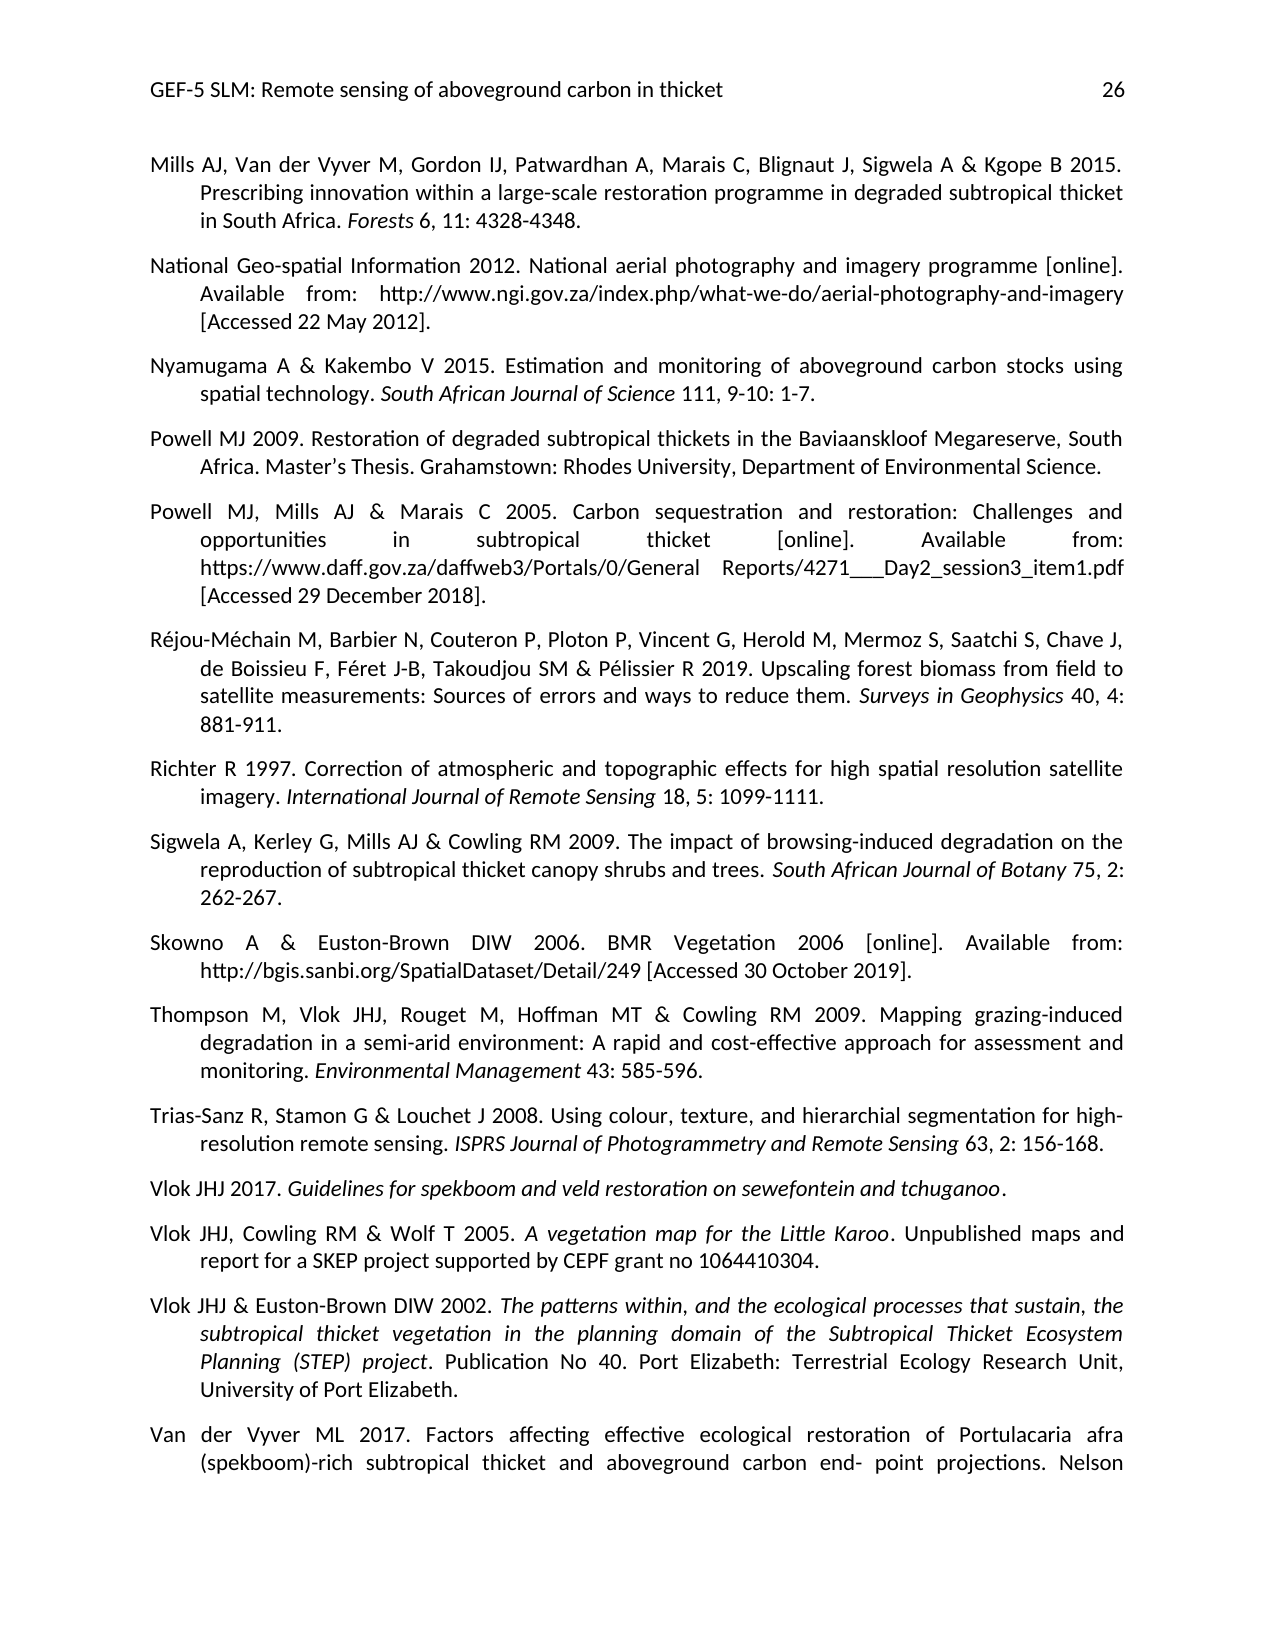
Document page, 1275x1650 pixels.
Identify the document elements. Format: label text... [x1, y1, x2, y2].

text Trias-Sanz R, Stamon G & Louchet J 2008. Using colour, texture, and hierarchial segmentation for high-resolution remote sensing. ISPRS Journal of Photogrammetry and Remote Sensing 63, 2: 156-168. [150, 1101, 1125, 1157]
text Vlok JHJ, Cowling RM & Wolf T 2005. A vegetation map for the Little Karoo. Unpublished maps and report for a SKEP project supported by CEPF grant no 1064410304. [150, 1219, 1125, 1275]
text Vlok JHJ & Euston-Brown DIW 2002. The patterns within, and the ecological processes that sustain, the subtropical thicket vegetation in the planning domain of the Subtropical Thicket Ecosystem Planning (STEP) project. Publication No 40. Port Elizabeth: Terrestrial Ecology Research Unit, University of Port Elizabeth. [150, 1291, 1125, 1403]
text Mills AJ, Van der Vyver M, Gordon IJ, Patwardhan A, Marais C, Blignaut J, Sigwela A & Kgope B 2015. Prescribing innovation within a large-scale restoration programme in degraded subtropical thicket in South Africa. Forests 6, 11: 4328-4348. [150, 150, 1125, 234]
text National Geo-spatial Information 2012. National aerial photography and imagery programme [online]. Available from: http://www.ngi.gov.za/index.php/what-we-do/aerial-photography-and-imagery [Accessed 22 May 2012]. [150, 251, 1125, 335]
text Powell MJ 2009. Restoration of degraded subtropical thickets in the Baviaanskloof Megareserve, South Africa. Master’s Thesis. Grahamstown: Rhodes University, Department of Environmental Science. [150, 424, 1125, 480]
text Skowno A & Euston-Brown DIW 2006. BMR Vegetation 2006 [online]. Available from: http://bgis.sanbi.org/SpatialDataset/Detail/249 [Accessed 30 October 2019]. [150, 928, 1125, 984]
text Richter R 1997. Correction of atmospheric and topographic effects for high spatial resolution satellite imagery. International Journal of Remote Sensing 18, 5: 1099-1111. [150, 754, 1125, 810]
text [150, 1420, 1125, 1476]
text Nyamugama A & Kakembo V 2015. Estimation and monitoring of aboveground carbon stocks using spatial technology. South African Journal of Science 111, 9-10: 1-7. [150, 351, 1125, 407]
text Thompson M, Vlok JHJ, Rouget M, Hoffman MT & Cowling RM 2009. Mapping grazing-induced degradation in a semi-arid environment: A rapid and cost-effective approach for assessment and monitoring. Environmental Management 43: 585-596. [150, 1001, 1125, 1084]
text Sigwela A, Kerley G, Mills AJ & Cowling RM 2009. The impact of browsing-induced degradation on the reproduction of subtropical thicket canopy shrubs and trees. South African Journal of Botany 75, 2: 262-267. [150, 827, 1125, 911]
text Réjou-Méchain M, Barbier N, Couteron P, Ploton P, Vincent G, Herold M, Mermoz S, Saatchi S, Chave J, de Boissieu F, Féret J-B, Takoudjou SM & Pélissier R 2019. Upscaling forest biomass from field to satellite measurements: Sources of errors and ways to reduce them. Surveys in Geophysics 40, 4: 881-911. [150, 626, 1125, 738]
text Vlok JHJ 2017. Guidelines for spekboom and veld restoration on sewefontein and tchuganoo. [150, 1174, 1125, 1202]
text Powell MJ, Mills AJ & Marais C 2005. Carbon sequestration and restoration: Challenges and opportunities in subtropical thicket [online]. Available from: https://www.daff.gov.za/daffweb3/Portals/0/General Reports/4271___Day2_session3_item1.pdf [Accessed 29 December 2018]. [150, 497, 1125, 609]
